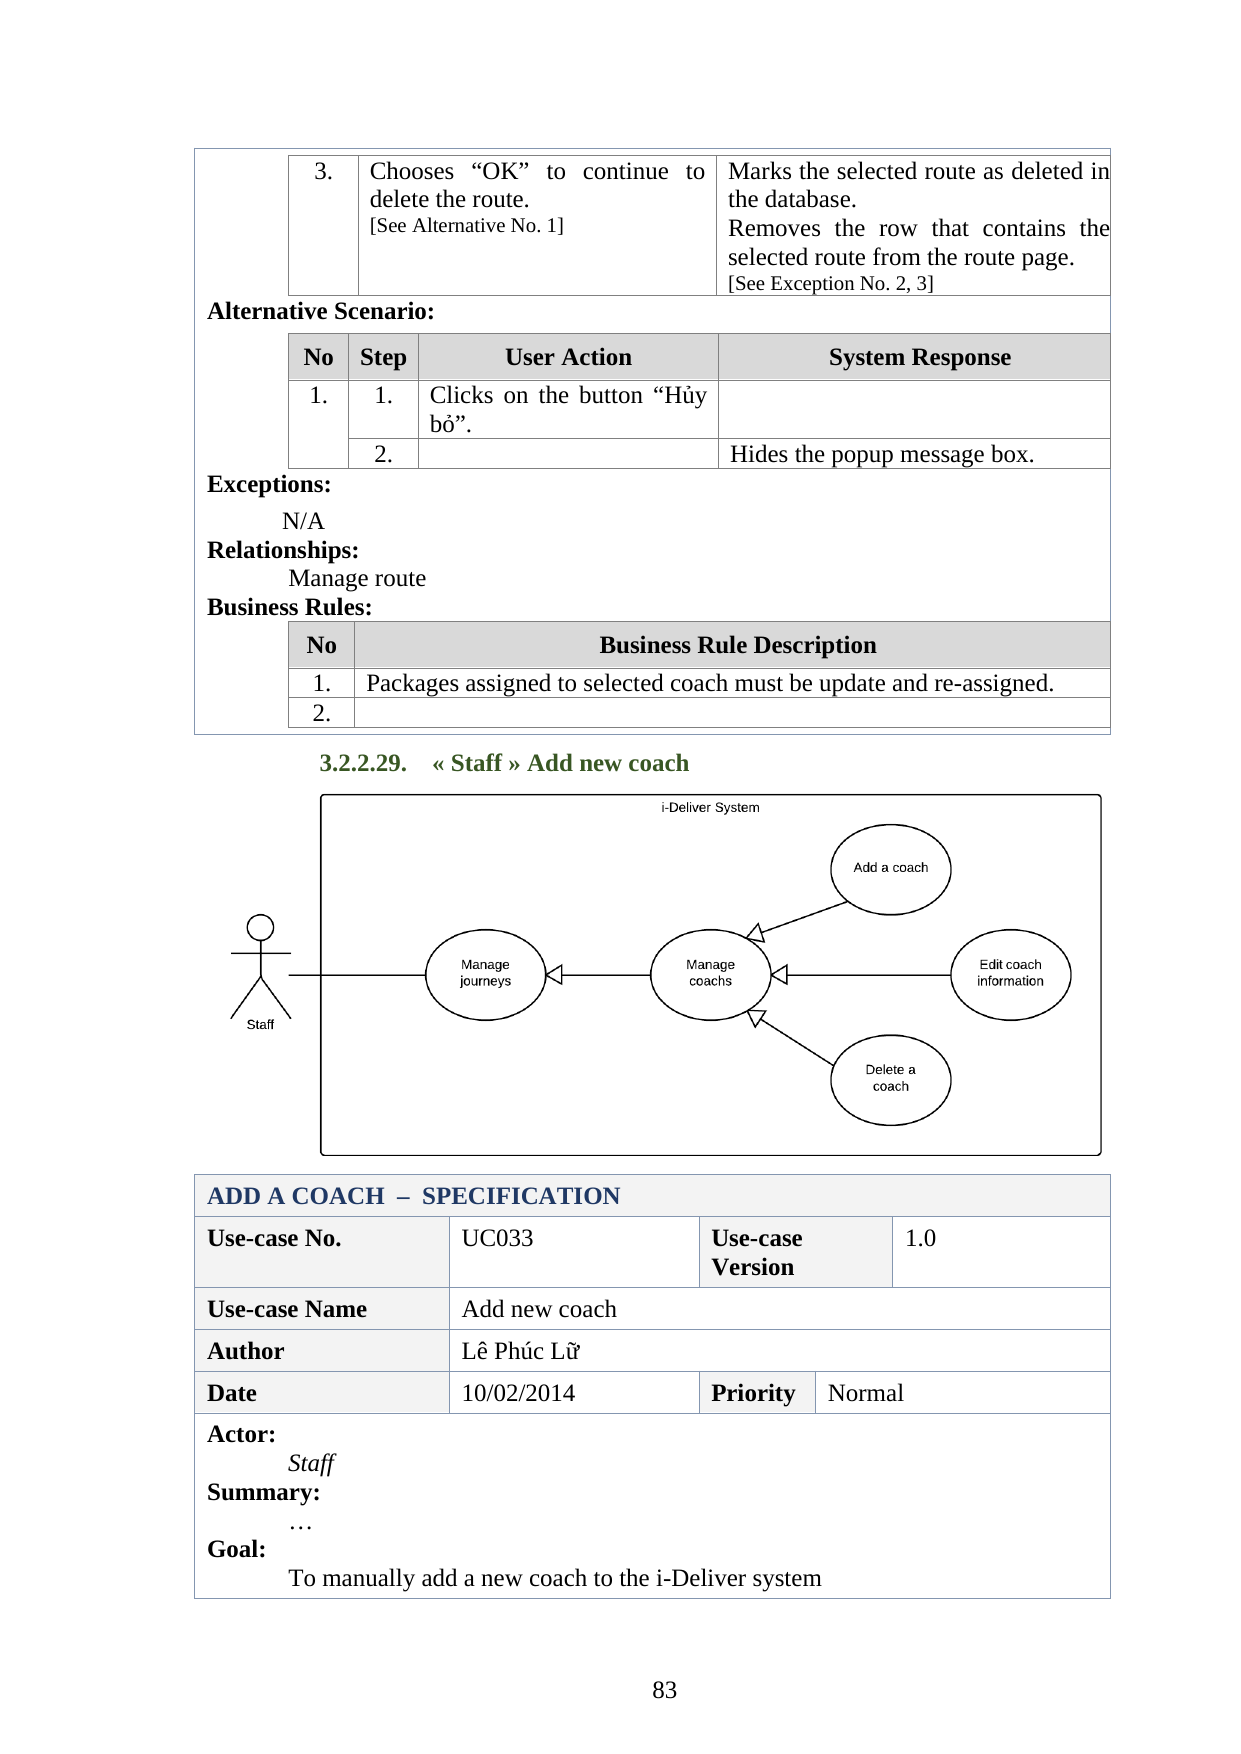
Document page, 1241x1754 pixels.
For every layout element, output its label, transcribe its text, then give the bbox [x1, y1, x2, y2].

table_cell 10/02/2014 [450, 1372, 699, 1412]
table_cell UC033 [450, 1217, 699, 1287]
table_cell Priority [700, 1372, 815, 1412]
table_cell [195, 1414, 1110, 1598]
table_cell Date [195, 1372, 449, 1412]
table_cell Add new coach [450, 1288, 1110, 1329]
table_cell Use-case Name [195, 1288, 449, 1329]
picture [224, 791, 1105, 1156]
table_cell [195, 149, 1110, 734]
table_cell 1.0 [893, 1217, 1110, 1287]
table_cell Use-case No. [195, 1217, 449, 1287]
table_cell Use-case Version [700, 1217, 892, 1287]
table_cell Author [195, 1330, 449, 1371]
table_cell Normal [816, 1372, 1110, 1412]
table_header ADD A COACH – SPECIFICATION [195, 1175, 1110, 1216]
subtitle « Staff » Add new coach [319, 748, 1122, 776]
table_cell Lê Phúc Lữ [450, 1330, 1110, 1371]
